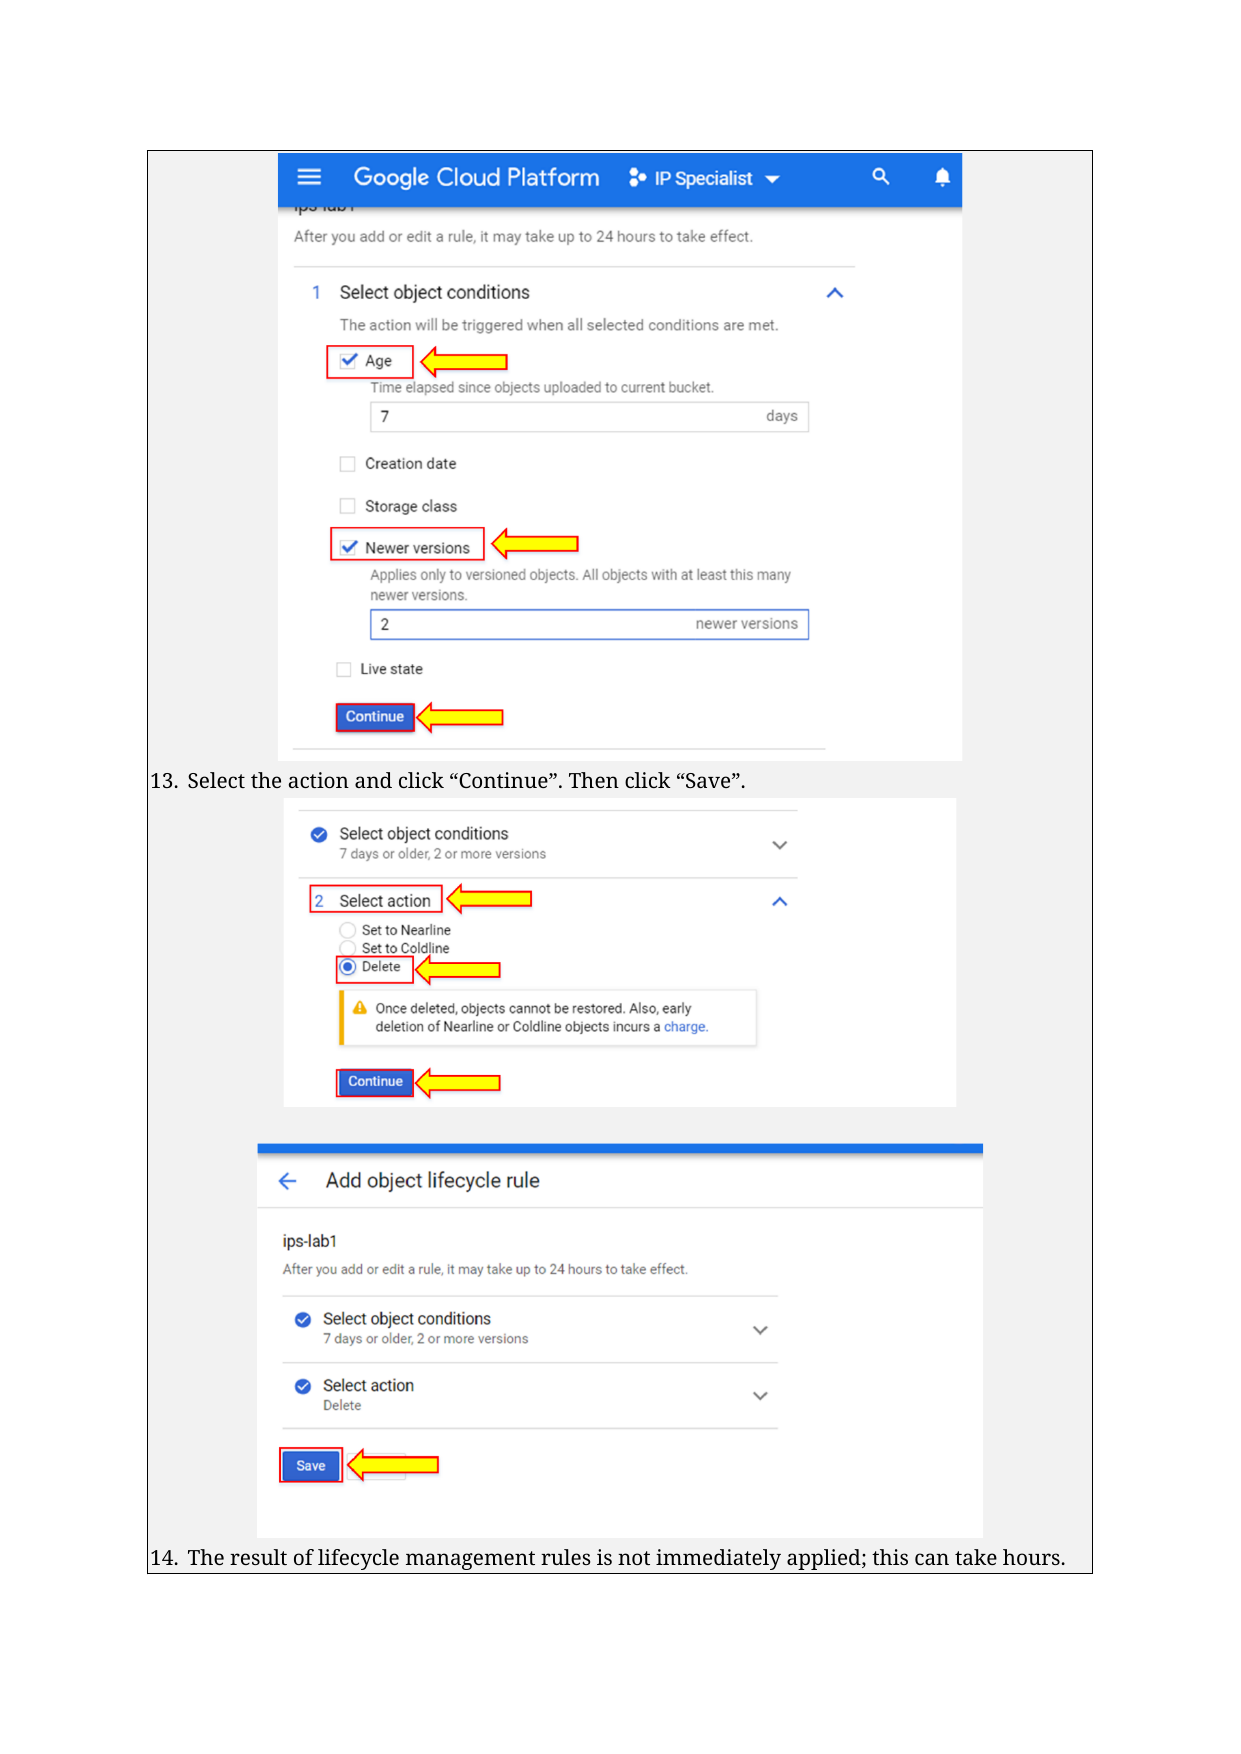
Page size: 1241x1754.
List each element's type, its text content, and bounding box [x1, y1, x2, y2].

list The result of lifecycle management rules is not immediately applied; this can take hours. [148, 1540, 1092, 1573]
picture [283, 798, 957, 1107]
picture [257, 1143, 984, 1538]
list Select the action and click “Continue”. Then click “Save”. [148, 763, 1092, 794]
picture [277, 153, 963, 761]
